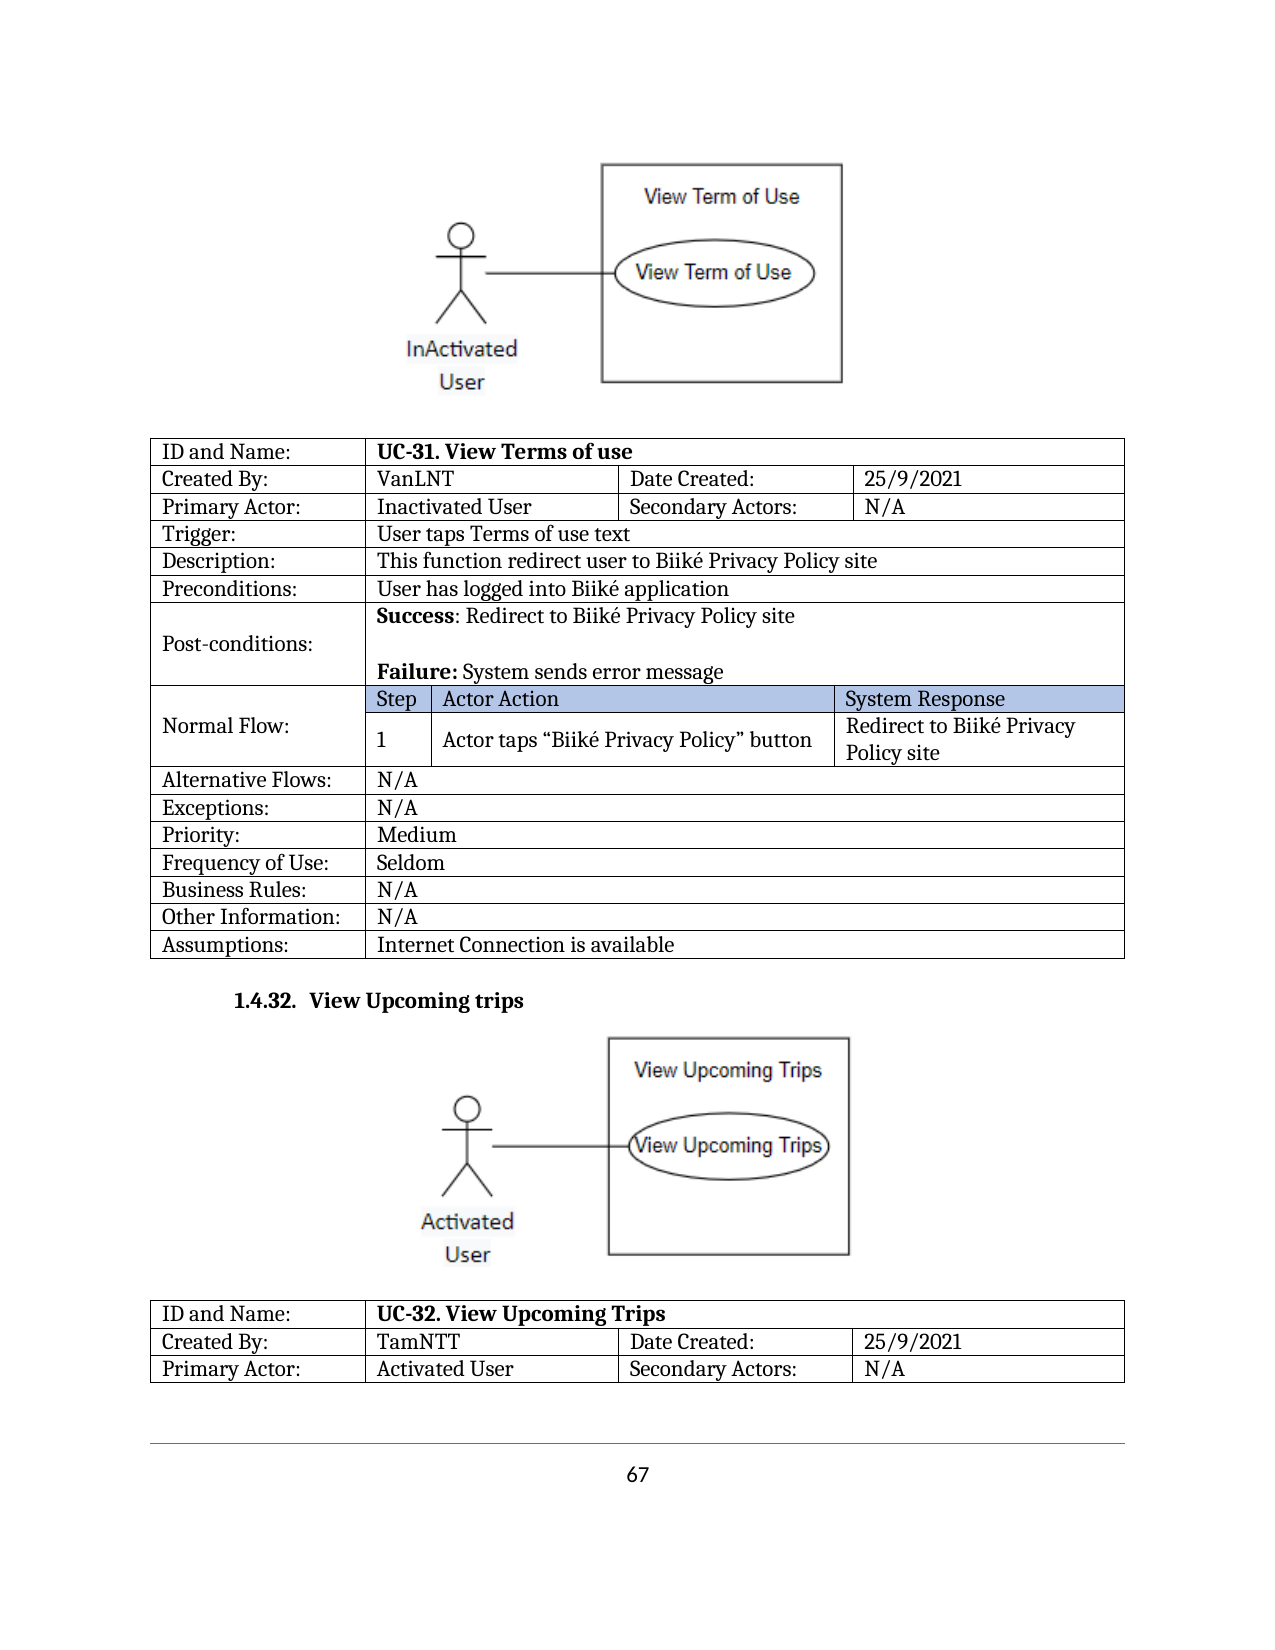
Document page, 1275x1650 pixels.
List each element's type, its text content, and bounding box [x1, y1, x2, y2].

picture [396, 150, 879, 407]
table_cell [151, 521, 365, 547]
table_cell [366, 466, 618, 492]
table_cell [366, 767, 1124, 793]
picture [400, 1018, 875, 1267]
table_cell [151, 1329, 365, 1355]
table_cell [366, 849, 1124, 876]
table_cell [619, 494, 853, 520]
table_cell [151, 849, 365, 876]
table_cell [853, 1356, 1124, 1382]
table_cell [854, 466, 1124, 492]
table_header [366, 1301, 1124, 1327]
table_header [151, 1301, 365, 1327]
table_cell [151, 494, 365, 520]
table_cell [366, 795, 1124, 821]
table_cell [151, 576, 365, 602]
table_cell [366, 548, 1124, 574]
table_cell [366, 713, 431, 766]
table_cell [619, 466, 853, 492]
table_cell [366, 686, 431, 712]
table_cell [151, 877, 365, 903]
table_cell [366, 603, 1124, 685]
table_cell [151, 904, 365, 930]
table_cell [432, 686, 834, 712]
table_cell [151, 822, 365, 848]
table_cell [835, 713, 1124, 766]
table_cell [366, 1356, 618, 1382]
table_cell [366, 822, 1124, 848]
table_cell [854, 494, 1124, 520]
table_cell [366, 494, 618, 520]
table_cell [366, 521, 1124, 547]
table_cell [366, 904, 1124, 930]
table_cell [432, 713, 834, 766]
list View Upcoming trips [234, 988, 1125, 1014]
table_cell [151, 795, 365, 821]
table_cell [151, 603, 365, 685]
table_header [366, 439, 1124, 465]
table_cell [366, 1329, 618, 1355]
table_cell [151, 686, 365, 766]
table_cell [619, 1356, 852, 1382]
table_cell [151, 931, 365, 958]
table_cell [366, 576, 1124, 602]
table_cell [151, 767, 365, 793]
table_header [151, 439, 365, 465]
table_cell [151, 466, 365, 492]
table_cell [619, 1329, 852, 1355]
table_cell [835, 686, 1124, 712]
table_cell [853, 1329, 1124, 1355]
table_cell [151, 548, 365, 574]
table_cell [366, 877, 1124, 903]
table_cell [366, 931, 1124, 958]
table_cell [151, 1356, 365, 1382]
